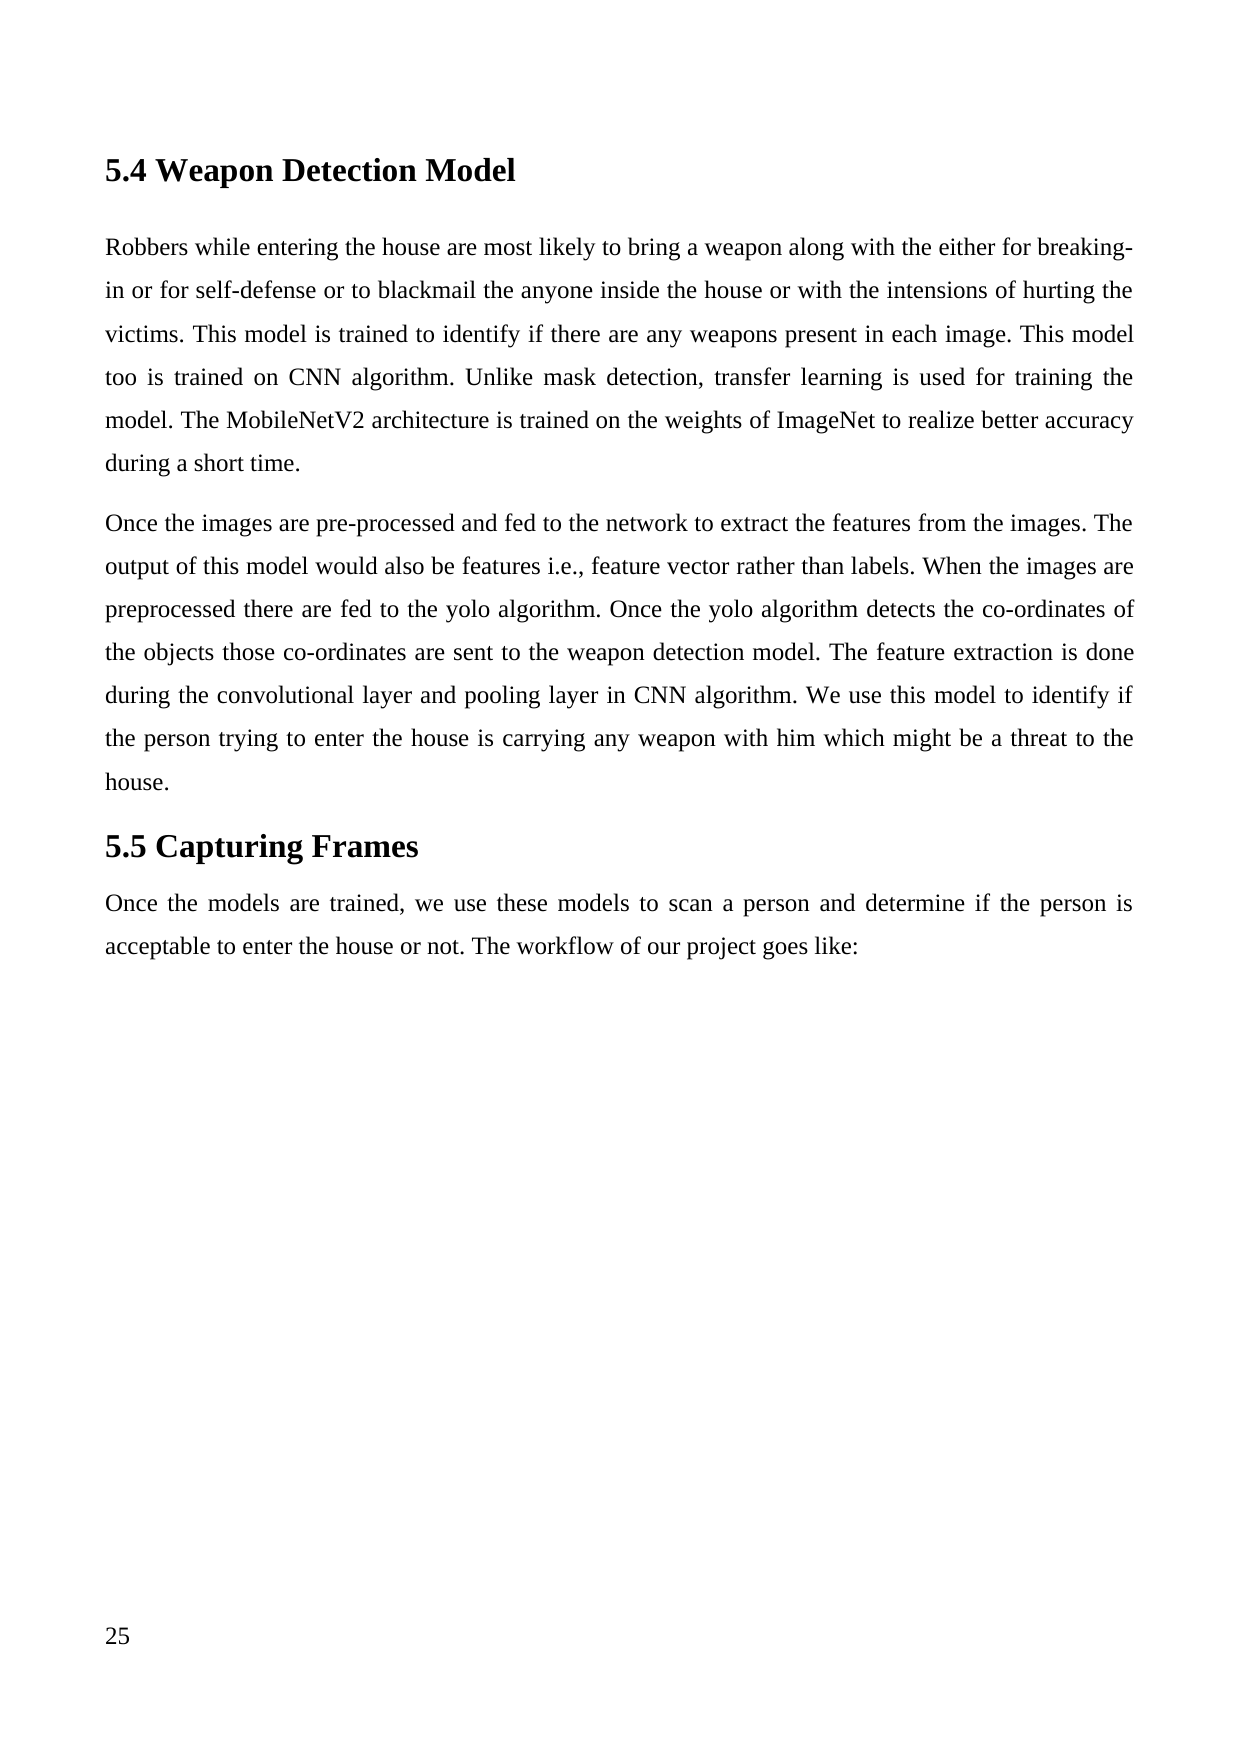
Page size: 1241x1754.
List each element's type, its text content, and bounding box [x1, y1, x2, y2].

text Once the images are pre-processed and fed to the network to extract the features from the images. The output of this model would also be features i.e., feature vector rather than labels. When the images are preprocessed there are fed to the yolo algorithm. Once the yolo algorithm detects the co-ordinates of the objects those co-ordinates are sent to the weapon detection model. The feature extraction is done during the convolutional layer and pooling layer in CNN algorithm. We use this model to identify if the person trying to enter the house is carrying any weapon with him which might be a threat to the house. [105, 508, 1135, 795]
subtitle 5.5 Capturing Frames [105, 826, 1135, 865]
text Robbers while entering the house are most likely to bring a weapon along with the either for breaking-in or for self-defense or to blackmail the anyone inside the house or with the intensions of hurting the victims. This model is trained to identify if there are any weapons present in each image. This model too is trained on CNN algorithm. Unlike mask detection, transfer learning is used for training the model. The MobileNetV2 architecture is trained on the weights of ImageNet to realize better accuracy during a short time. [105, 232, 1135, 477]
text Once the models are trained, we use these models to scan a person and determine if the person is acceptable to enter the house or not. The workflow of our project goes like: [105, 888, 1135, 960]
subtitle 5.4 Weapon Detection Model [105, 150, 1135, 188]
